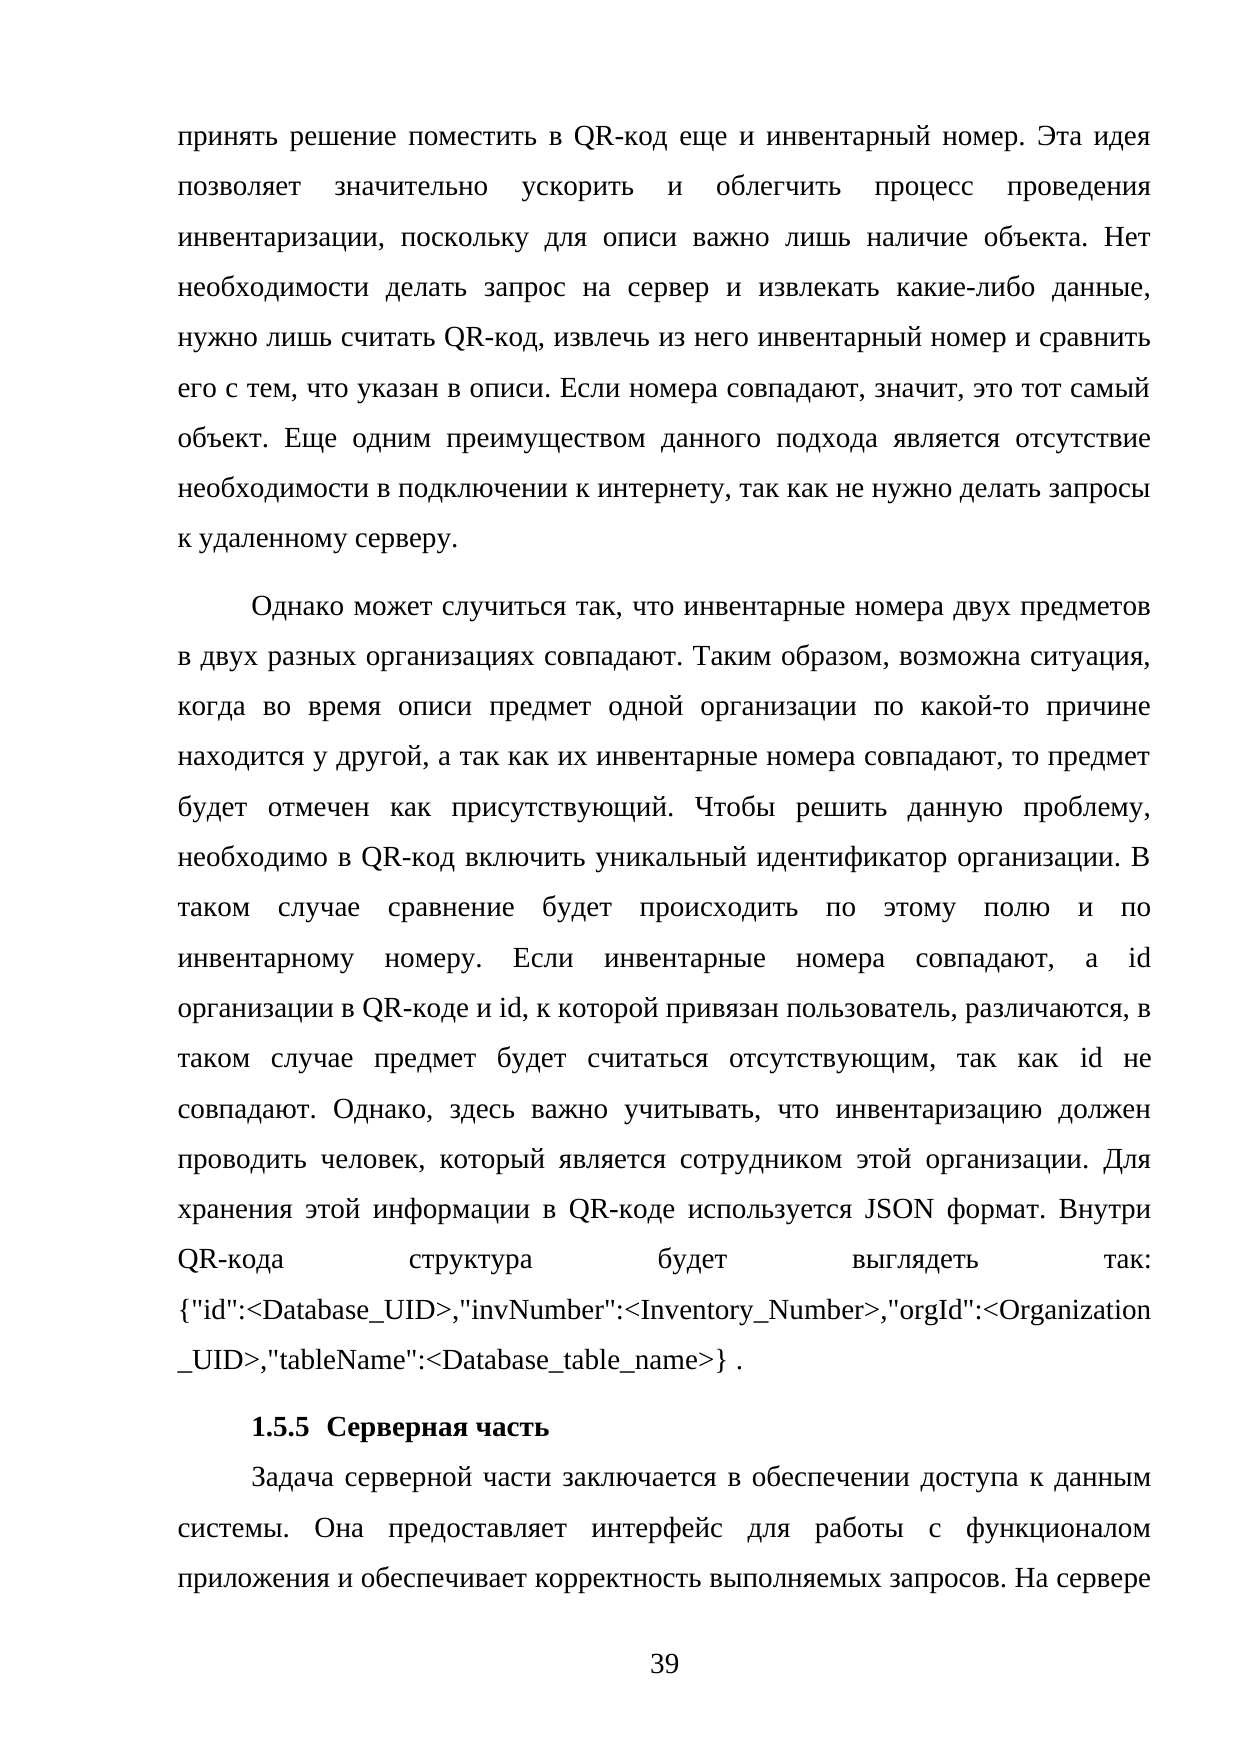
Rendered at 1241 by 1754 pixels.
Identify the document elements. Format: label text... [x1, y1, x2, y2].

text Однако может случиться так, что инвентарные номера двух предметов в двух разных организациях совпадают. Таким образом, возможна ситуация, когда во время описи предмет одной организации по какой-то причине находится у другой, а так как их инвентарные номера совпадают, то предмет будет отмечен как присутствующий. Чтобы решить данную проблему, необходимо в QR-код включить уникальный идентификатор организации. В таком случае сравнение будет происходить по этому полю и по инвентарному номеру. Если инвентарные номера совпадают, а id организации в QR-коде и id, к которой привязан пользователь, различаются, в таком случае предмет будет считаться отсутствующим, так как id не совпадают. Однако, здесь важно учитывать, что инвентаризацию должен проводить человек, который является сотрудником этой организации. Для хранения этой информации в QR-коде используется JSON формат. Внутри QR-кода структура будет выглядеть так: {"id":<Database_UID>,"invNumber":<Inventory_Number>,"orgId":<Organization_UID>,"tableName":<Database_table_name>} . [177, 588, 1152, 1376]
subtitle Серверная часть [251, 1409, 1152, 1443]
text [177, 118, 1152, 554]
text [177, 1459, 1152, 1594]
